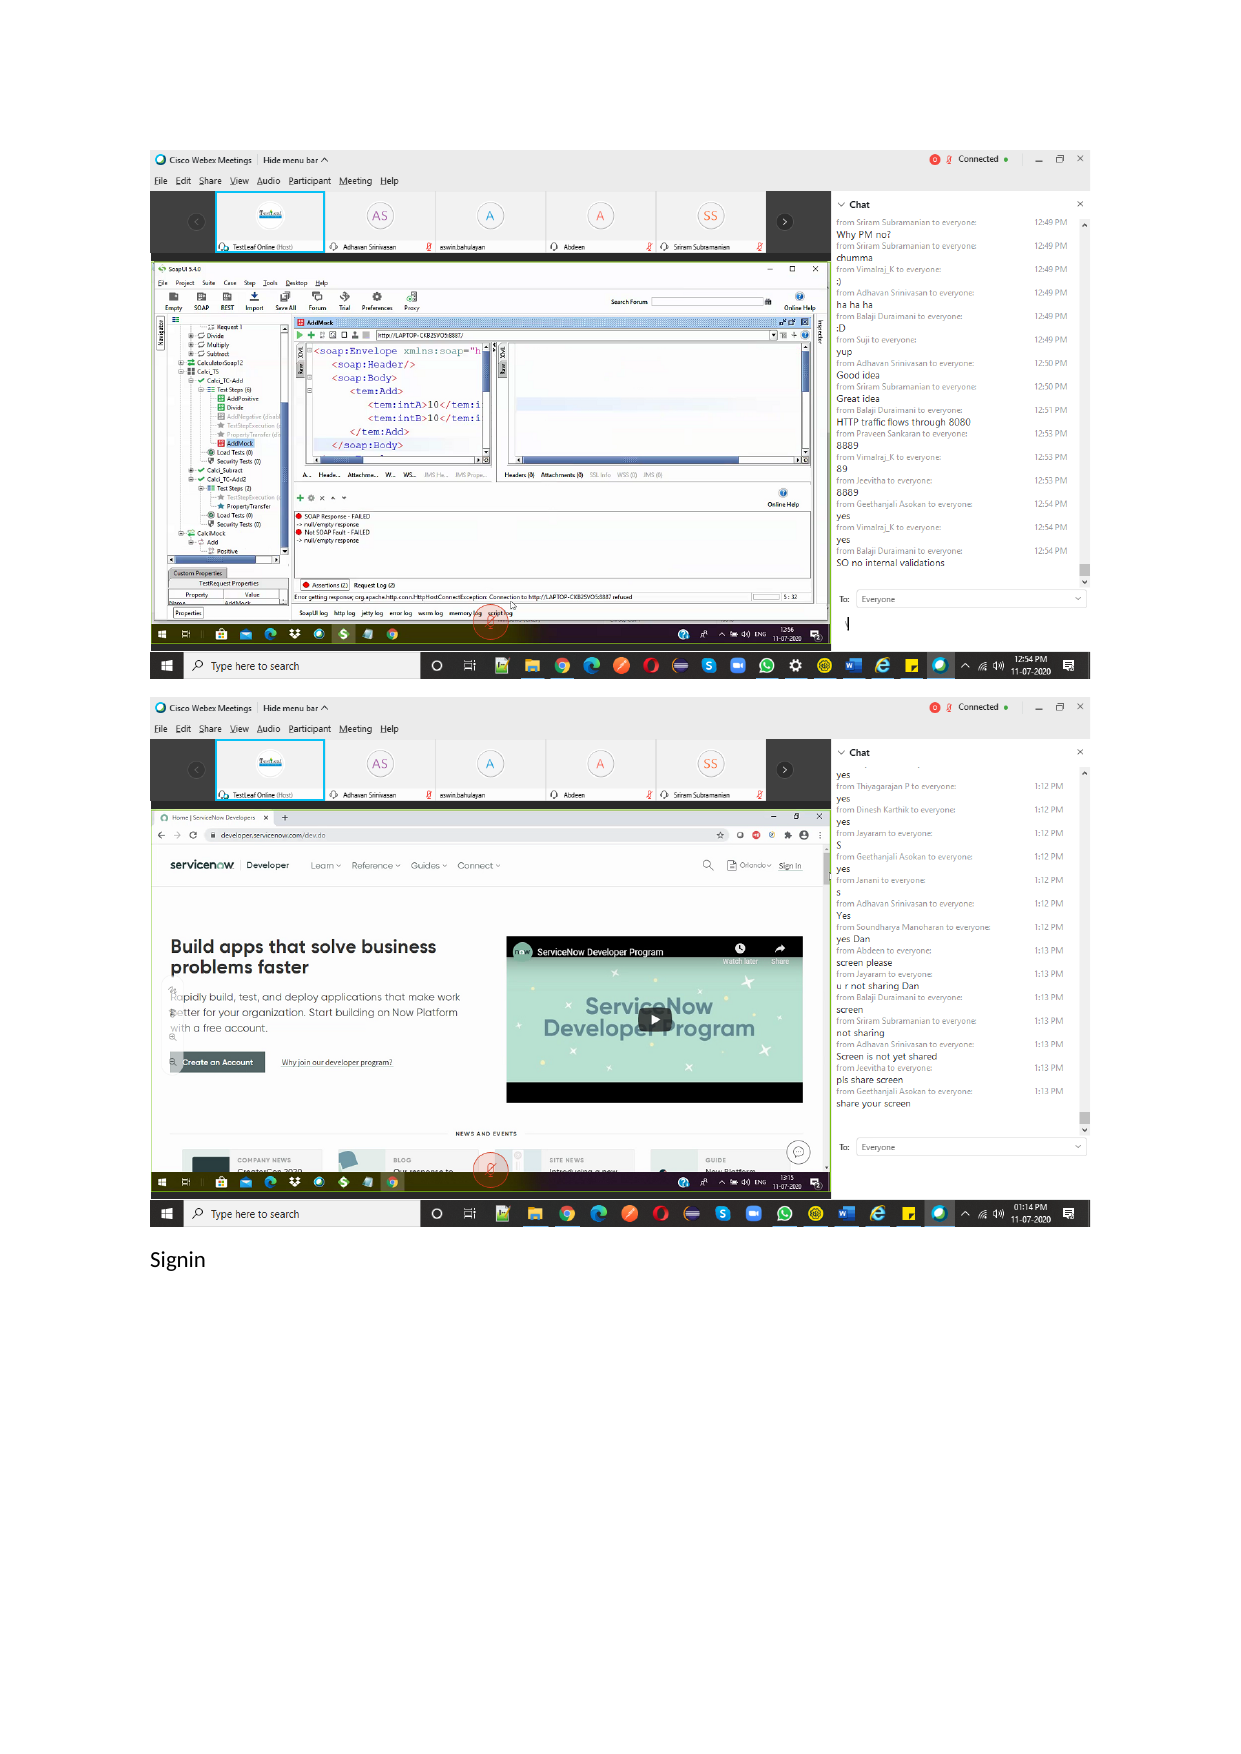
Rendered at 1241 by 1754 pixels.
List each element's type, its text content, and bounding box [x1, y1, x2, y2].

text Signin [150, 1245, 1090, 1273]
picture [150, 697, 1091, 1227]
picture [150, 150, 1091, 679]
